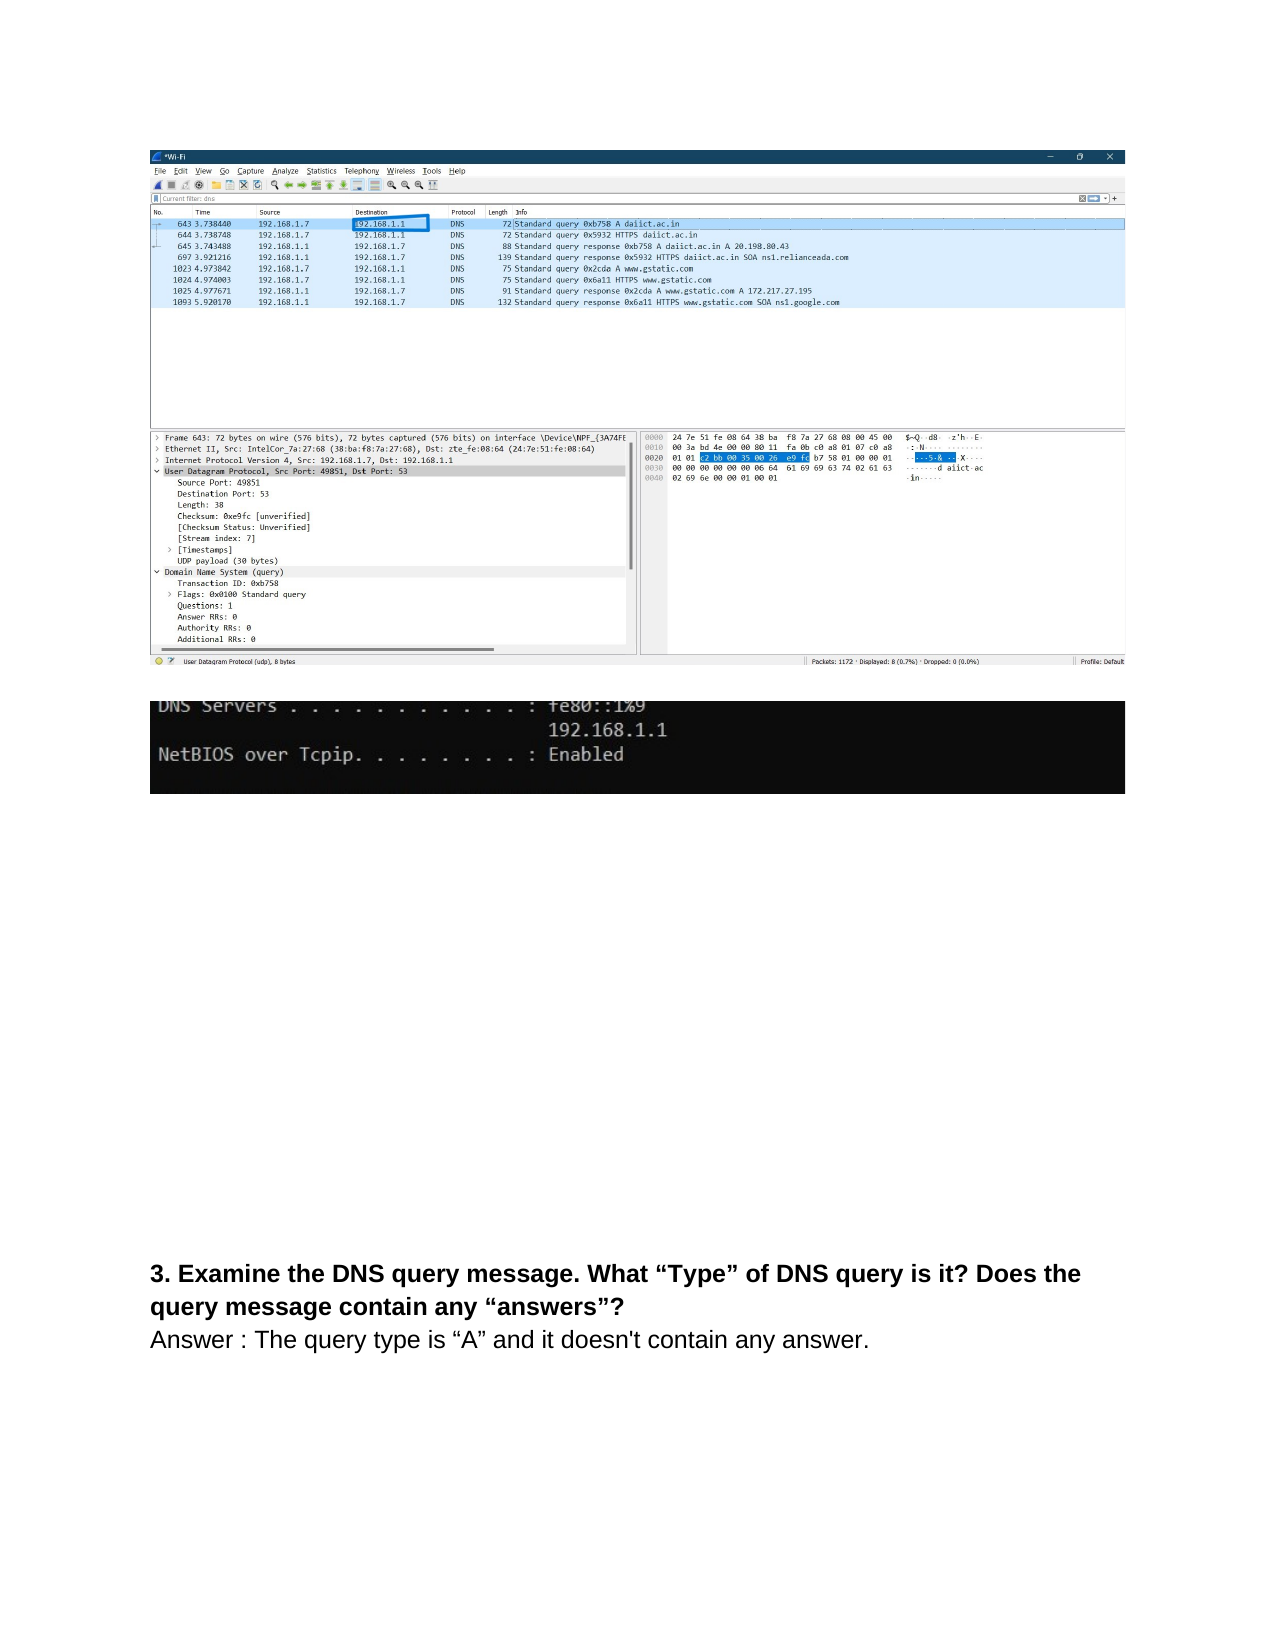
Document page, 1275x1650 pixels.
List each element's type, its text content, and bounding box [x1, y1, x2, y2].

text 3. Examine the DNS query message. What “Type” of DNS query is it? Does the query message contain any “answers”? [150, 1259, 1125, 1321]
text Answer : The query type is “A” and it doesn't contain any answer. [150, 1325, 1125, 1354]
picture [150, 701, 1125, 794]
picture [150, 150, 1125, 665]
